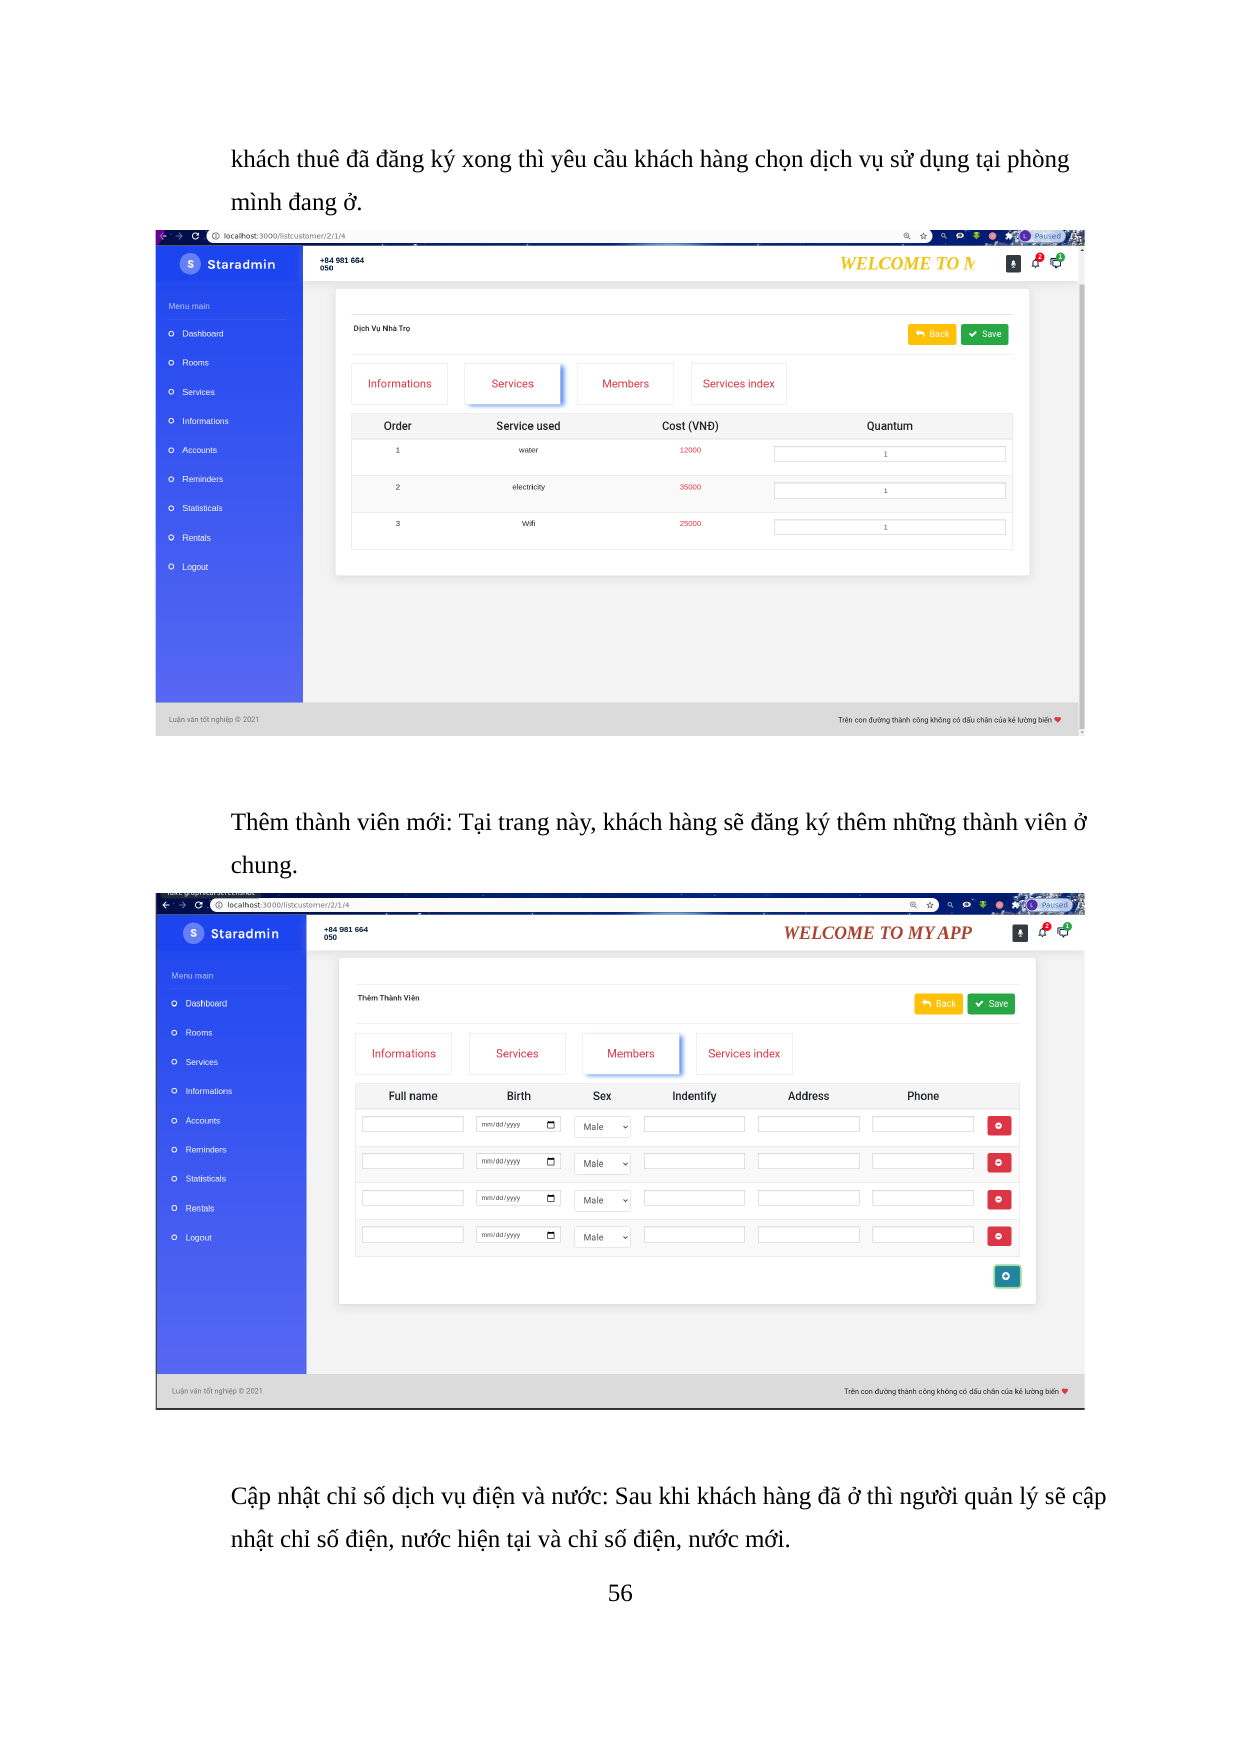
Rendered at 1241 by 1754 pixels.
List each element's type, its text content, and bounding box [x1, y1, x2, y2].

picture [155, 230, 1085, 736]
text Cập nhật chỉ số dịch vụ điện và nước: Sau khi khách hàng đã ở thì người quản lý sẽ cập nhật chỉ số điện, nước hiện tại và chỉ số điện, nước mới. [231, 1481, 1122, 1553]
picture [155, 893, 1085, 1410]
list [193, 144, 1122, 216]
text Thêm thành viên mới: Tại trang này, khách hàng sẽ đăng ký thêm những thành viên ở chung. [231, 807, 1122, 879]
